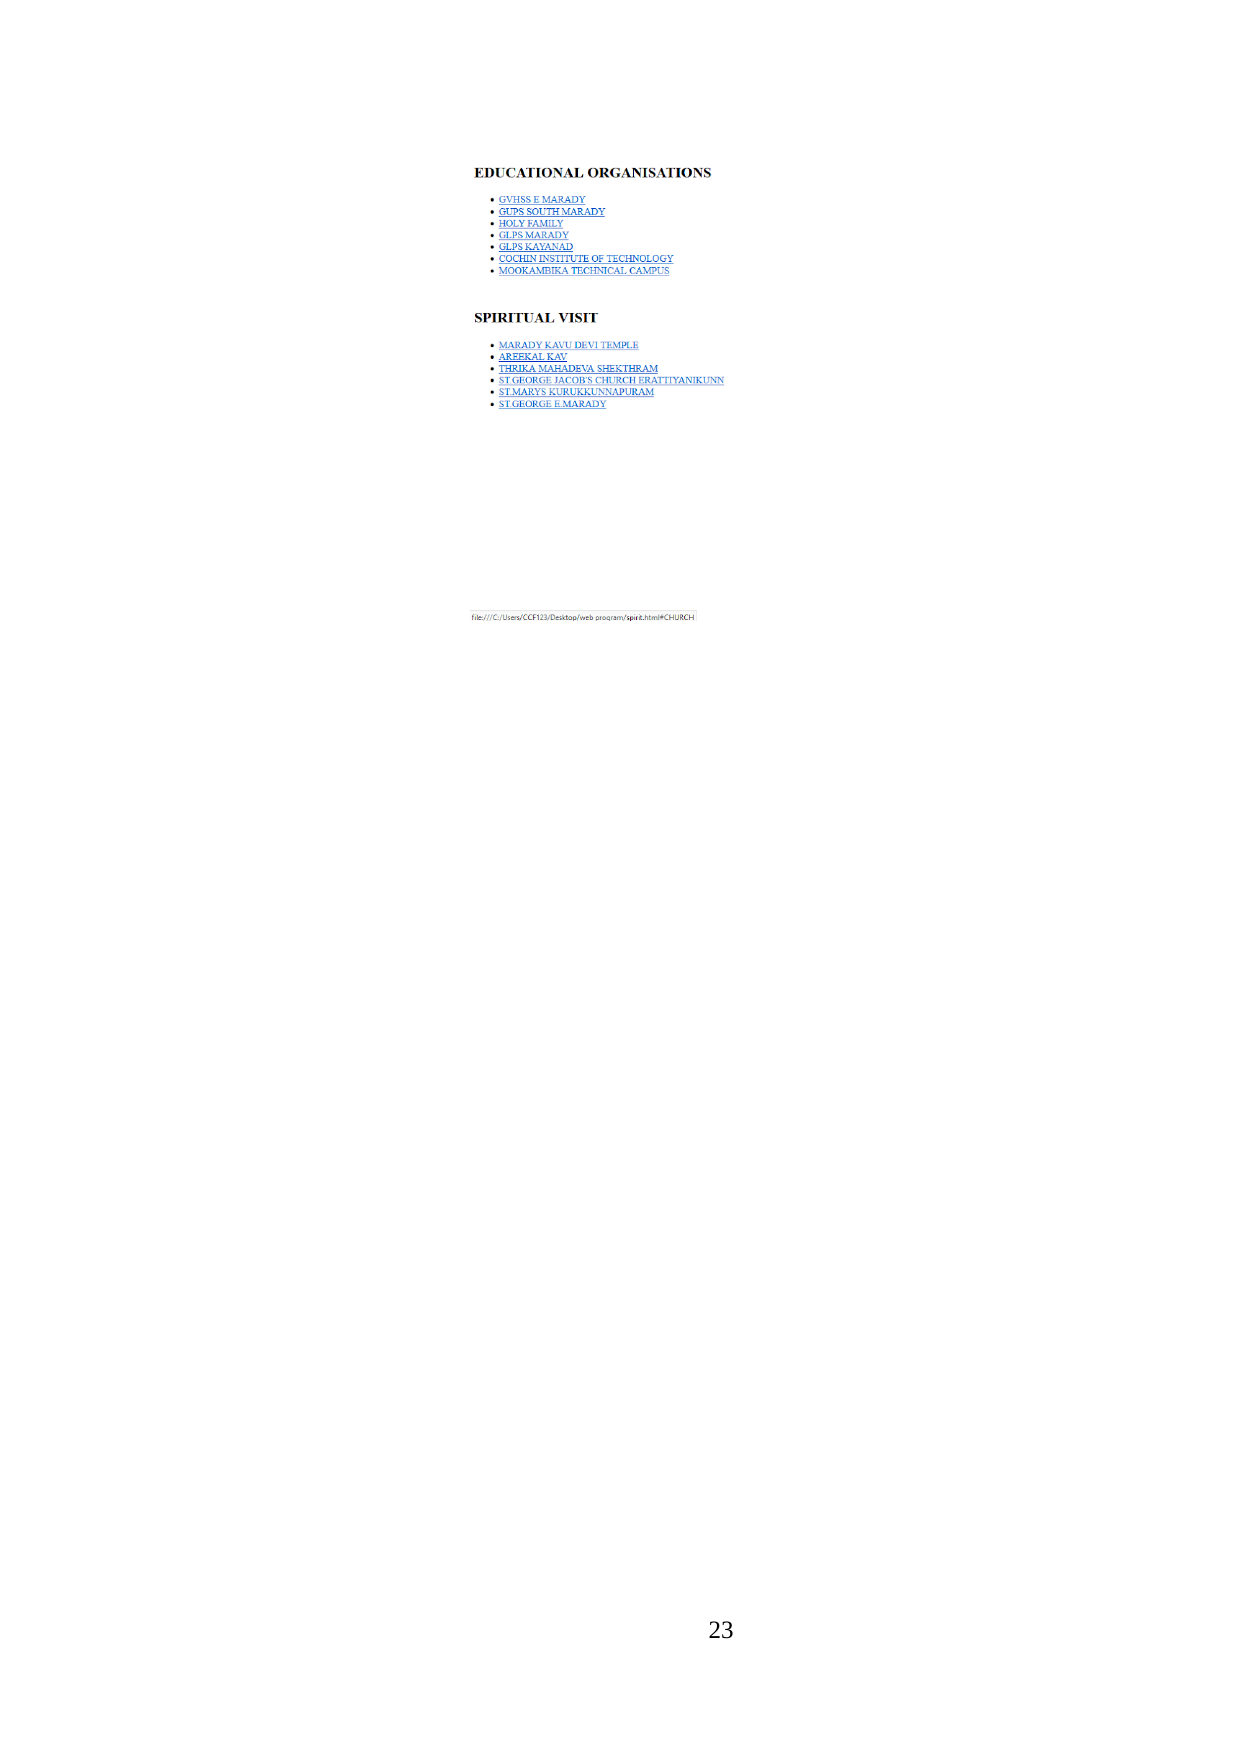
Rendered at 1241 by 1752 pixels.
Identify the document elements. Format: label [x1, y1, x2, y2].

picture [469, 156, 1241, 621]
